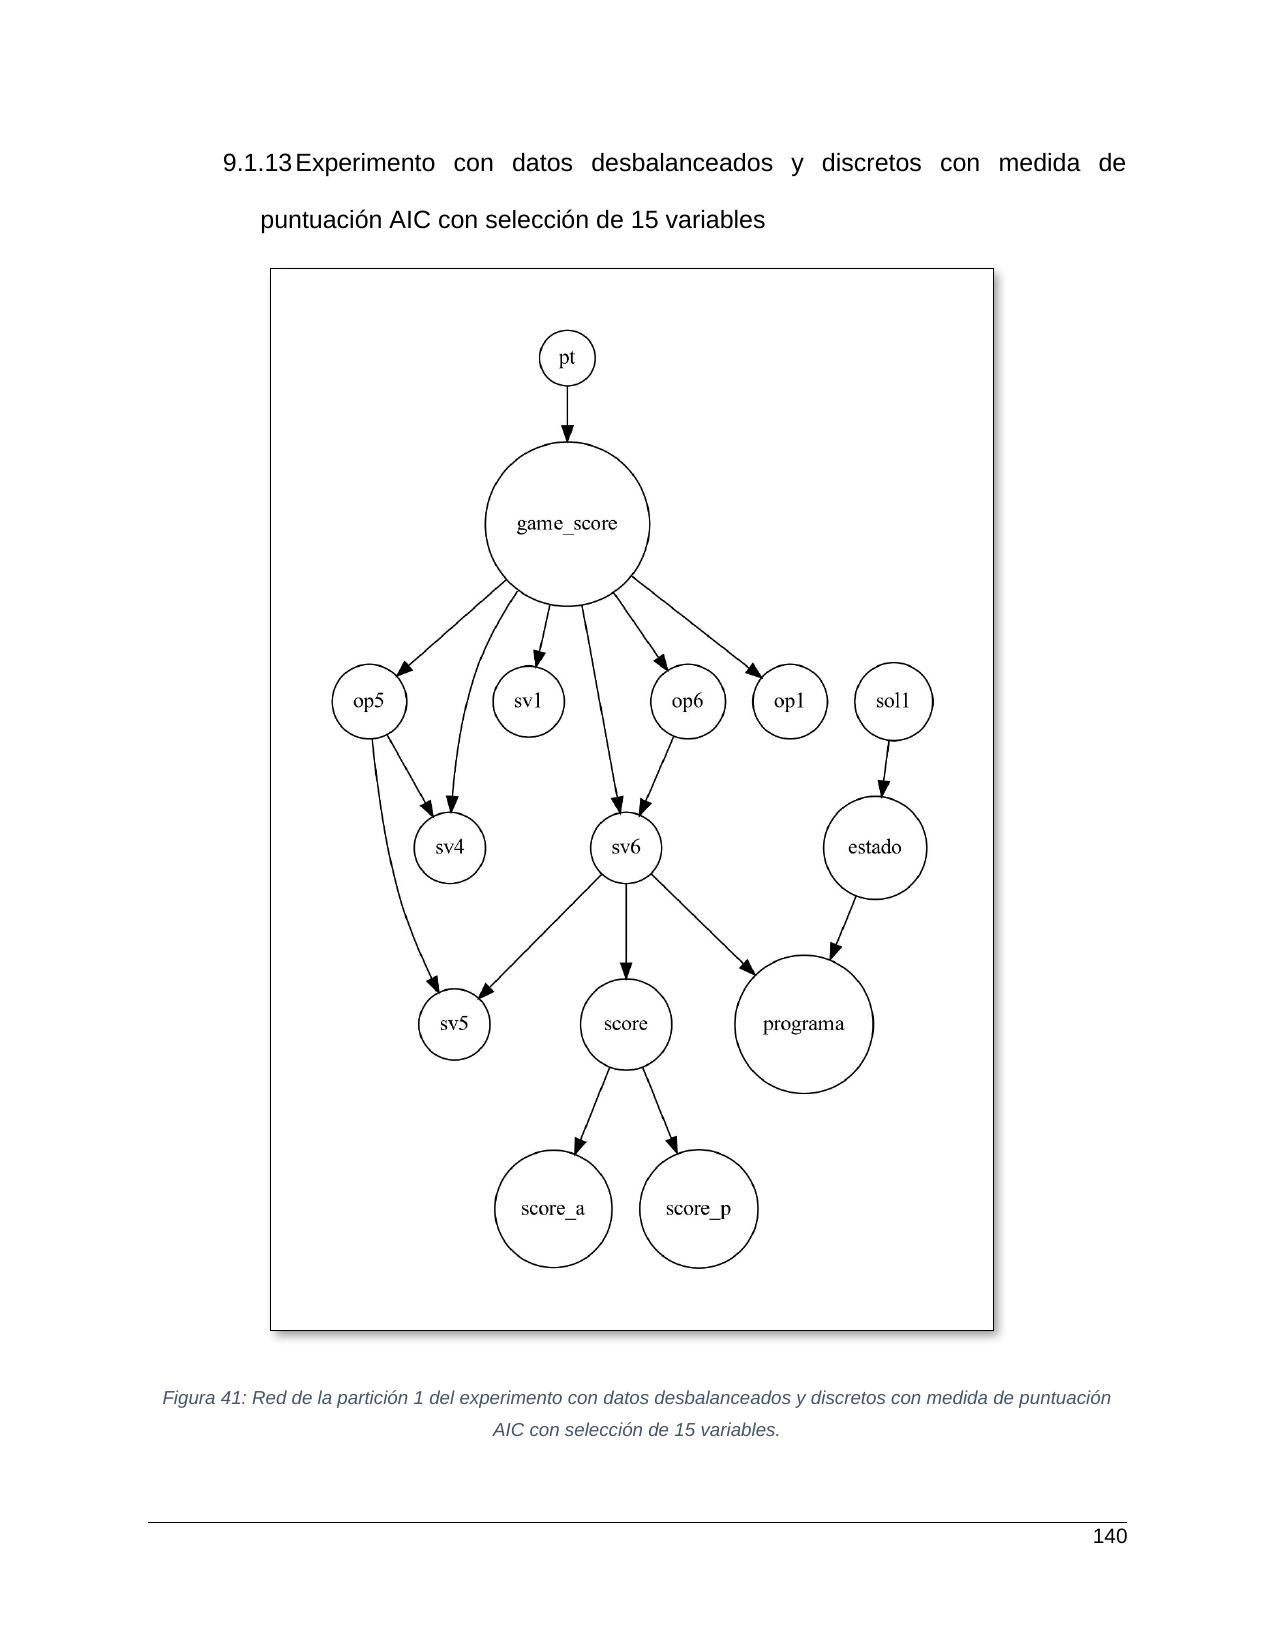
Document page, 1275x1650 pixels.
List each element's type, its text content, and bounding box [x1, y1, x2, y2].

text Figura : Red de la partición 1 del experimento con datos desbalanceados y discretos con medida de puntuación AIC con selección de 15 variables. [148, 1387, 1127, 1441]
picture [271, 269, 993, 1330]
text Experimento con datos desbalanceados y discretos con medida de puntuación AIC con selección de 15 variables [223, 148, 1127, 234]
